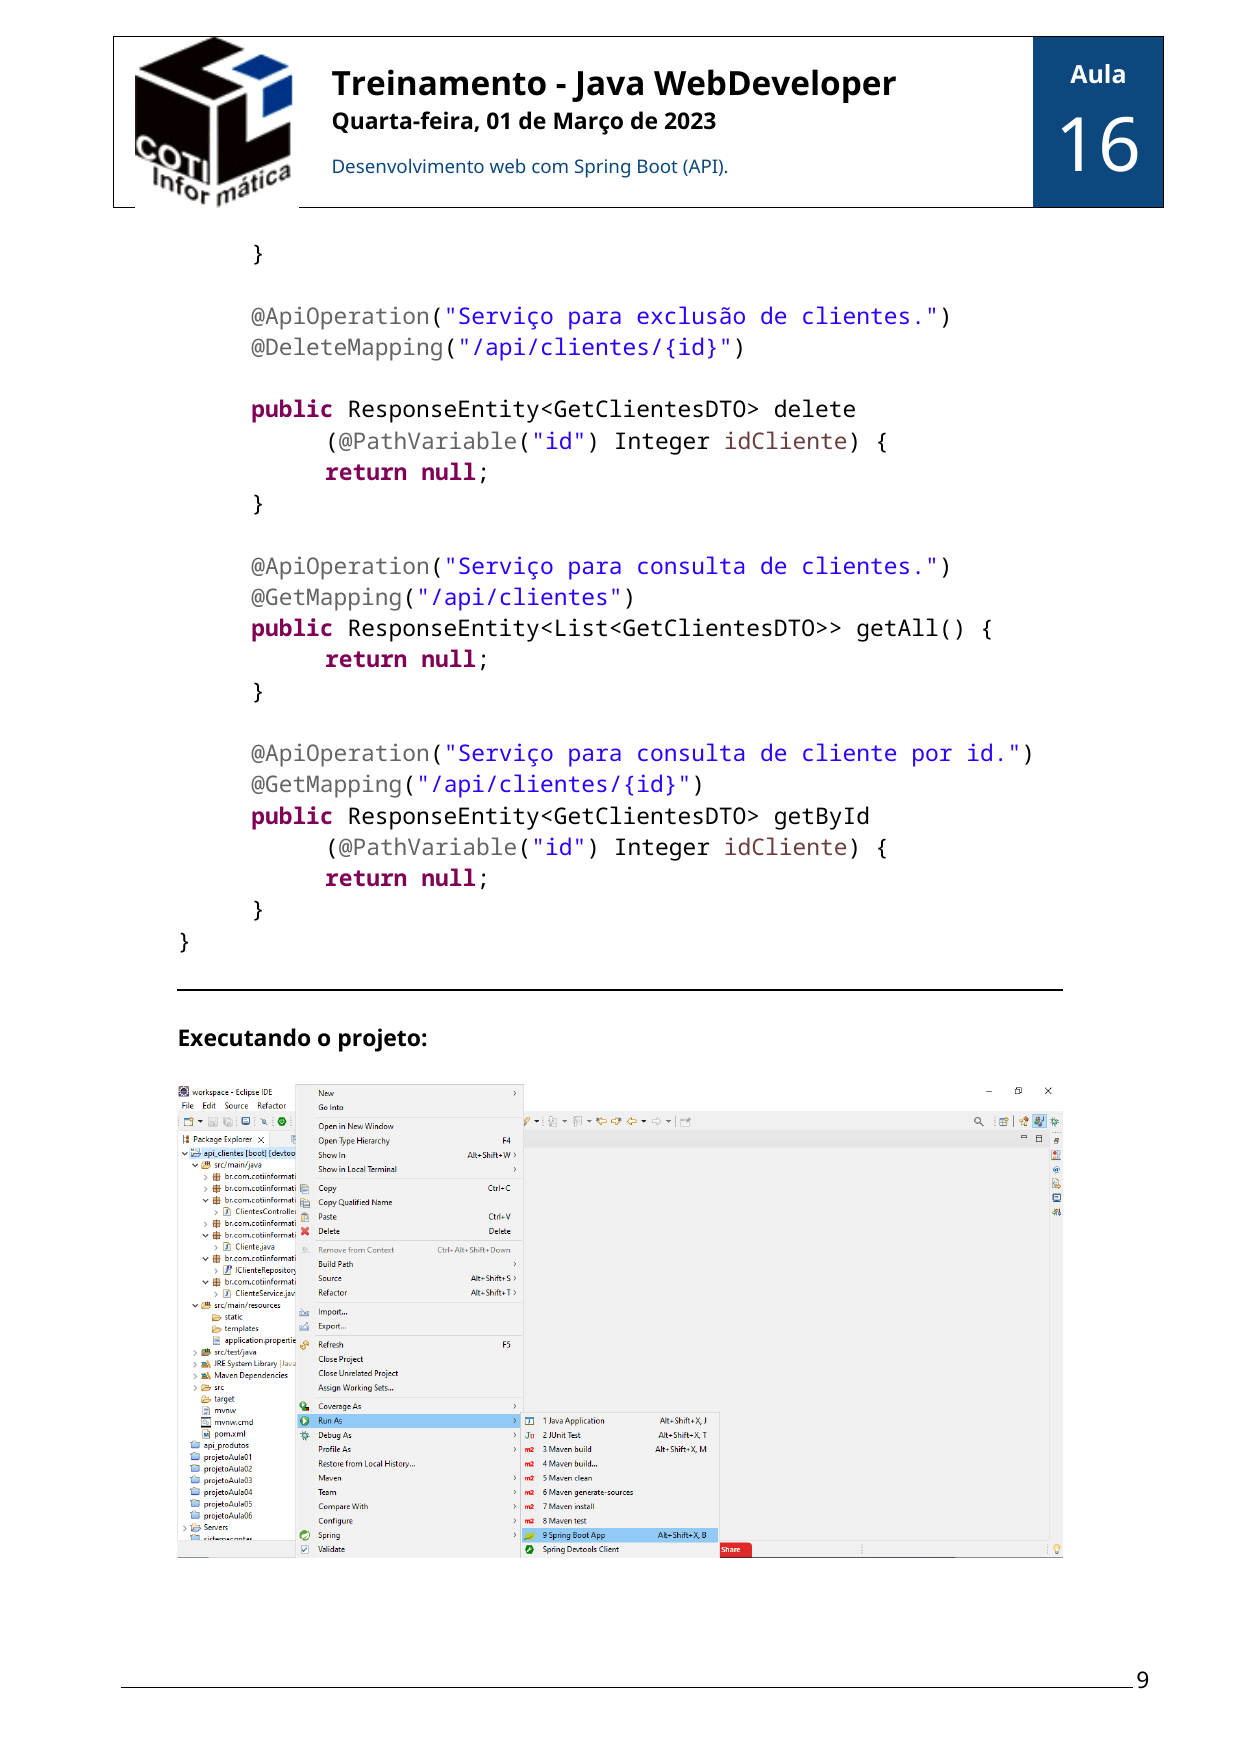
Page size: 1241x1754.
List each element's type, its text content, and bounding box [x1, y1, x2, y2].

text return null; [177, 862, 1063, 893]
text @ApiOperation("Serviço para consulta de clientes.") [177, 549, 1063, 581]
text (@PathVariable("id") Integer idCliente) { [251, 424, 1063, 456]
text } [177, 893, 1063, 924]
text @ApiOperation("Serviço para consulta de cliente por id.") [177, 737, 1063, 768]
text public ResponseEntity<GetClientesDTO> delete [177, 393, 1063, 424]
text (@PathVariable("id") Integer idCliente) { [251, 831, 1063, 862]
text public ResponseEntity<List<GetClientesDTO>> getAll() { [177, 612, 1063, 643]
picture [177, 1084, 1063, 1558]
text public ResponseEntity<GetClientesDTO> getById [177, 799, 1063, 831]
text @ApiOperation("Serviço para exclusão de clientes.") [177, 299, 1063, 331]
text } [177, 487, 1063, 518]
text } [177, 674, 1063, 706]
text Executando o projeto: [177, 1022, 1063, 1053]
text } [177, 237, 1063, 268]
text return null; [177, 643, 1063, 674]
text @DeleteMapping("/api/clientes/{id}") [177, 331, 1063, 362]
text @GetMapping("/api/clientes") [177, 581, 1063, 612]
text return null; [177, 456, 1063, 487]
text @GetMapping("/api/clientes/{id}") [177, 768, 1063, 799]
text } [177, 924, 1063, 956]
